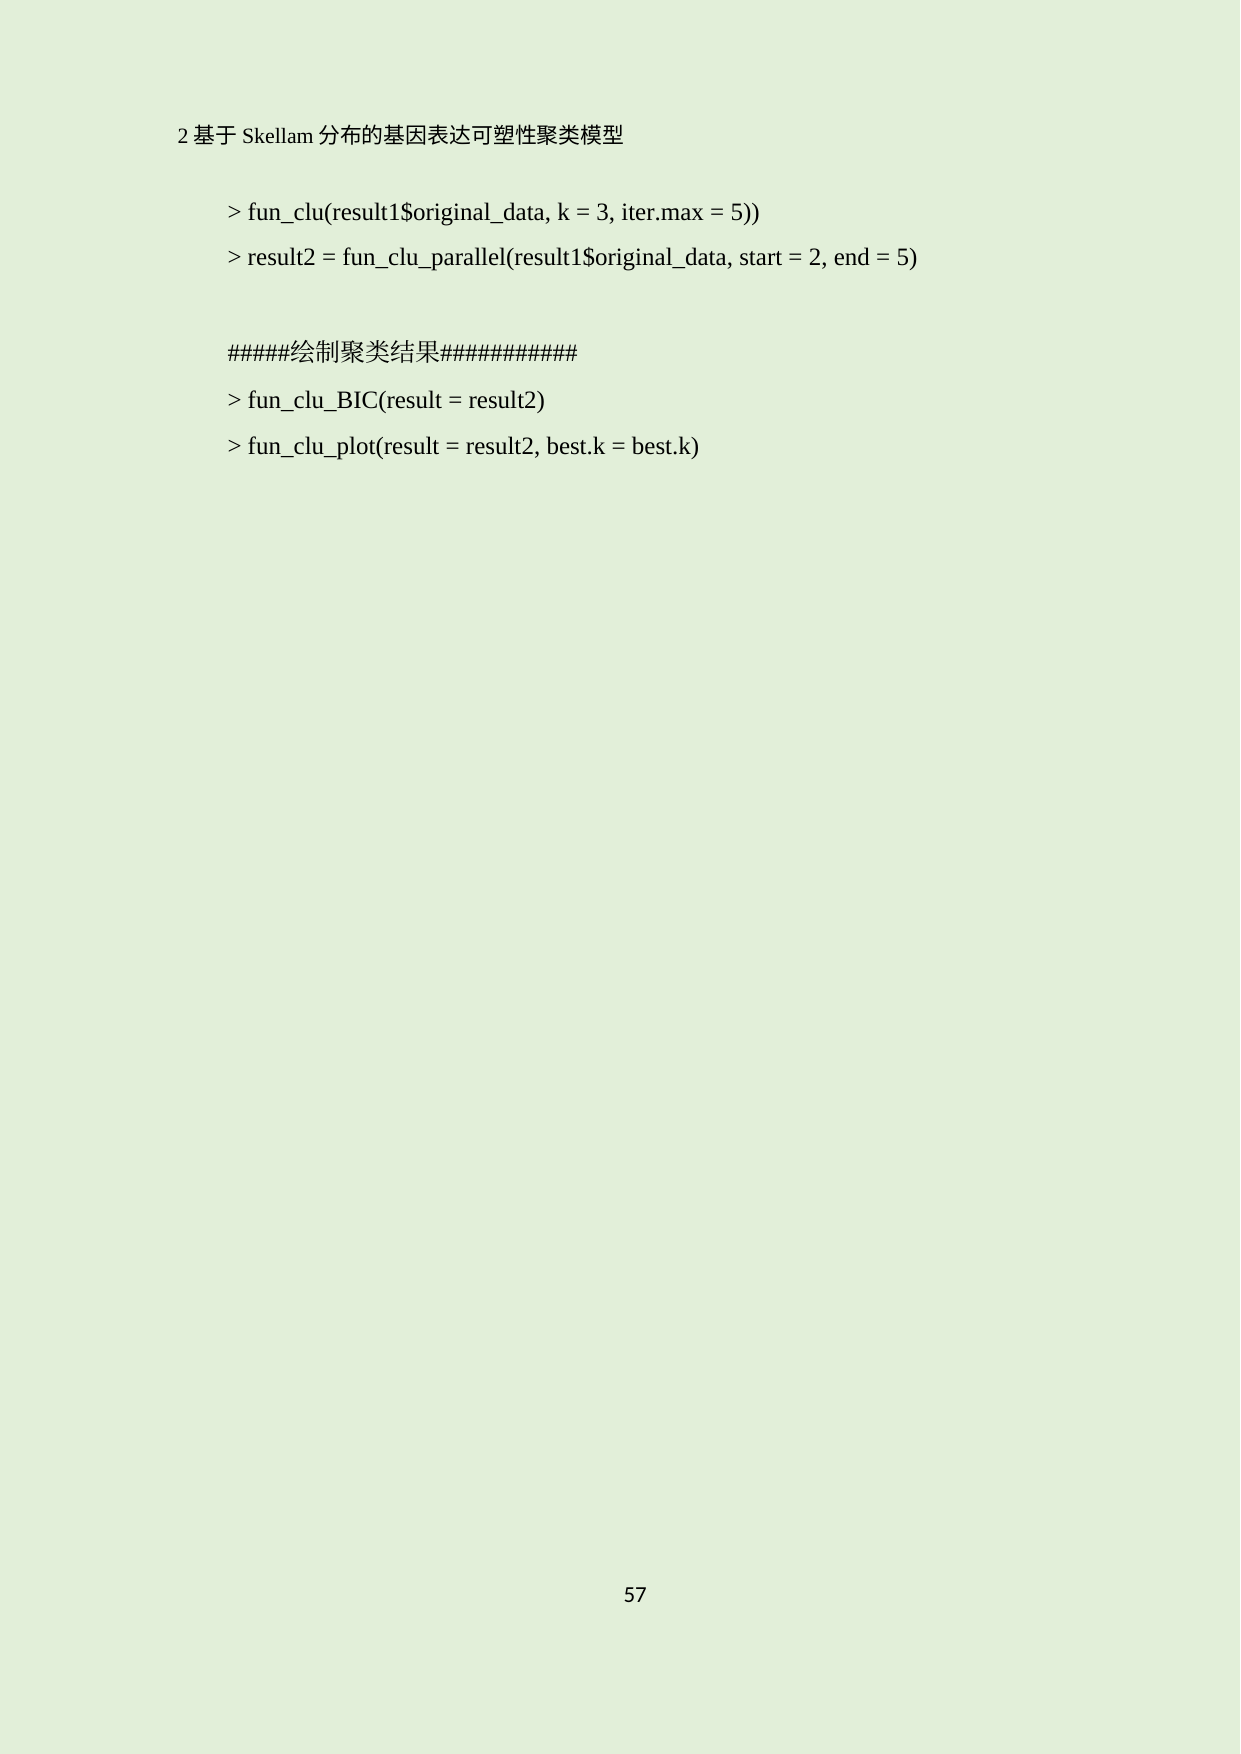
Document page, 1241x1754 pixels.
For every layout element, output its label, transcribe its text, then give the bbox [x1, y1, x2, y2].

text > fun_clu_BIC(result = result2) [177, 385, 1092, 414]
text #####绘制聚类结果########### [177, 333, 1092, 369]
text > fun_clu_plot(result = result2, best.k = best.k) [177, 431, 1092, 459]
text > fun_clu(result1$original_data, k = 3, iter.max = 5)) [177, 197, 1092, 225]
text > result2 = fun_clu_parallel(result1$original_data, start = 2, end = 5) [177, 242, 1092, 271]
